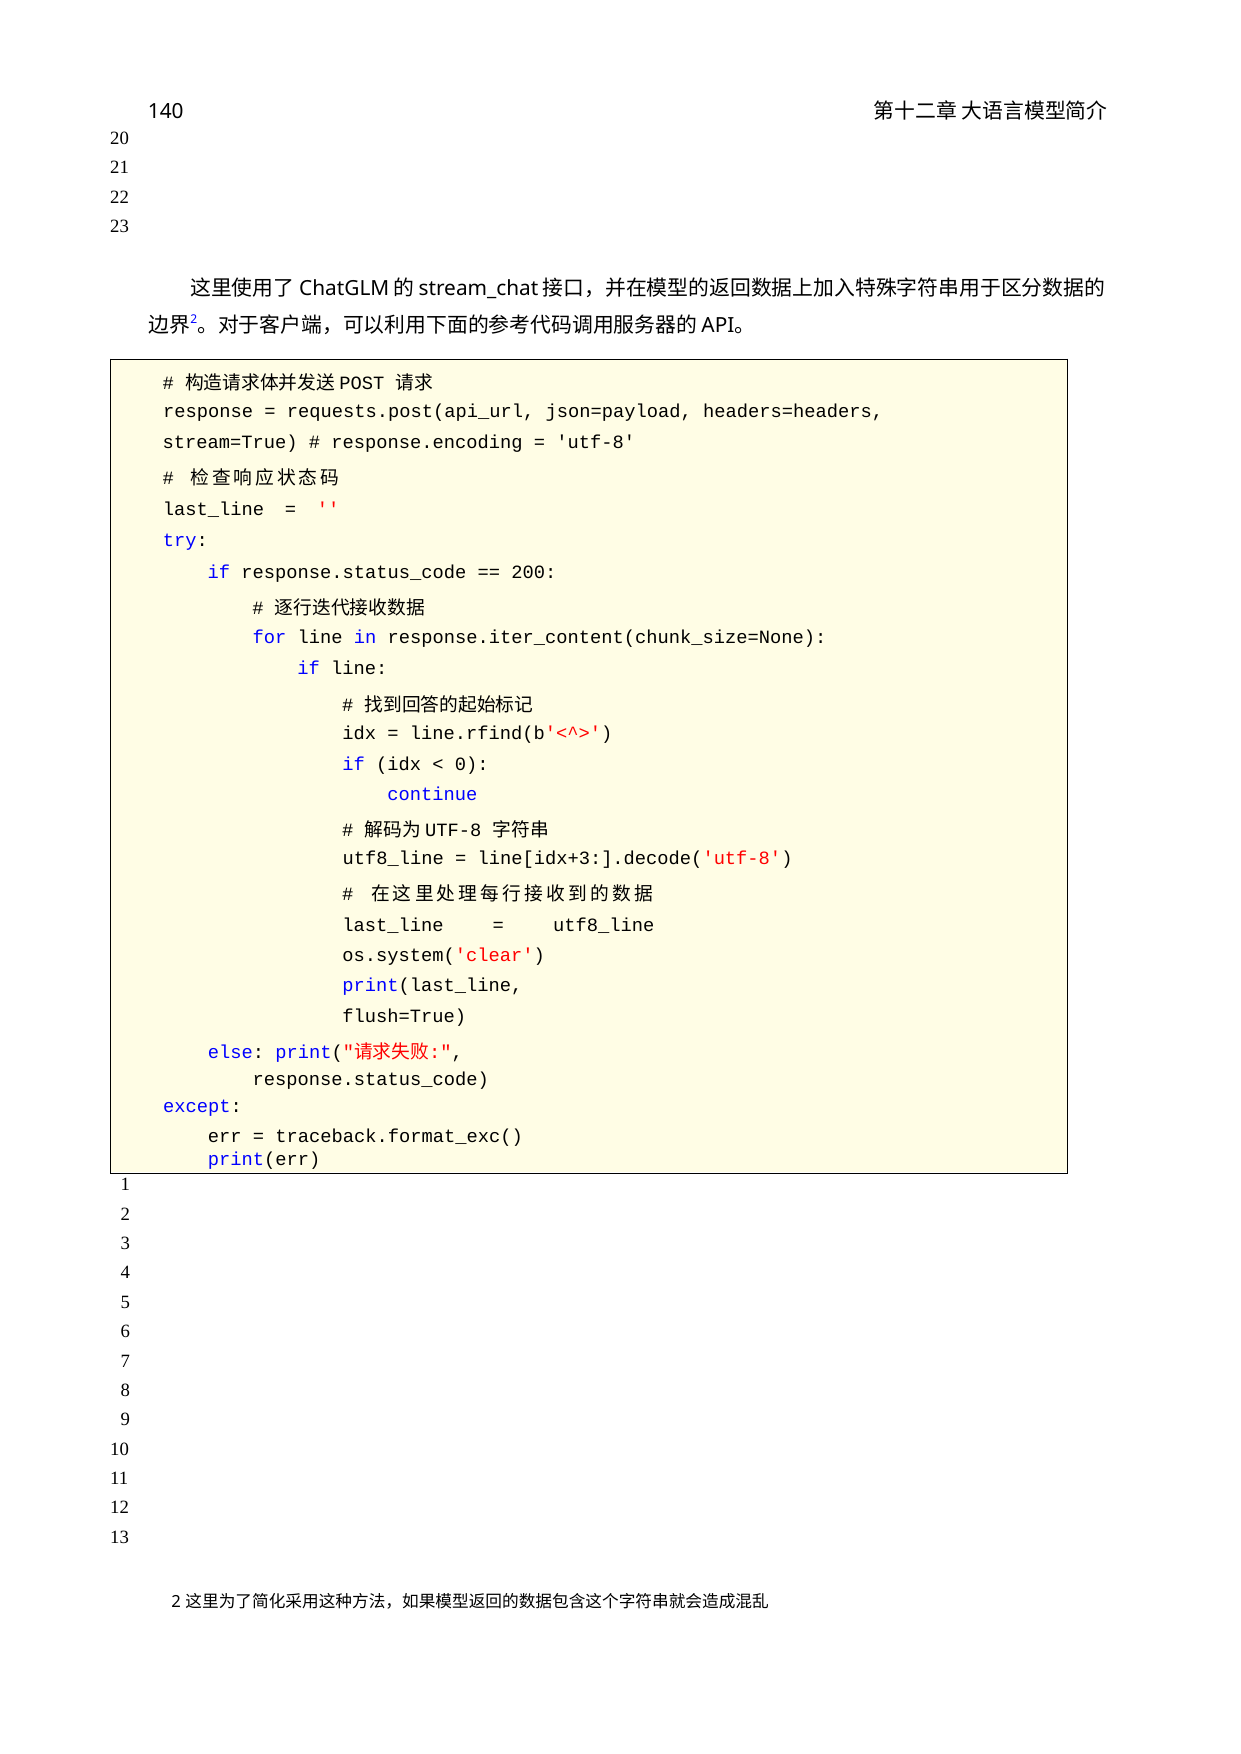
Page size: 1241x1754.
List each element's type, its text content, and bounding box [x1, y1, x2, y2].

text 11 [110, 1467, 404, 1488]
text 8 [120, 1379, 404, 1400]
text 6 [120, 1320, 404, 1342]
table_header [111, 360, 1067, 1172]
text 5 [120, 1291, 404, 1312]
text 20 [110, 127, 404, 148]
text 7 [120, 1349, 404, 1371]
text 这里使用了 ChatGLM的stream_chat接口，并在模型的返回数据上加入特殊字符串用于区分数据的边界。对于客户端，可以利用下面的参考代码调用服务器的API。 [148, 271, 1107, 339]
text 4 [120, 1261, 404, 1283]
text 23 [110, 215, 404, 237]
text 1 [120, 1174, 404, 1195]
text 3 [120, 1232, 404, 1253]
text 13 [110, 1526, 404, 1547]
text 22 [110, 186, 404, 207]
text 12 [110, 1496, 404, 1518]
text 2 [120, 1203, 404, 1224]
text 9 [120, 1408, 404, 1430]
text 10 [110, 1438, 404, 1459]
text 21 [110, 156, 404, 178]
